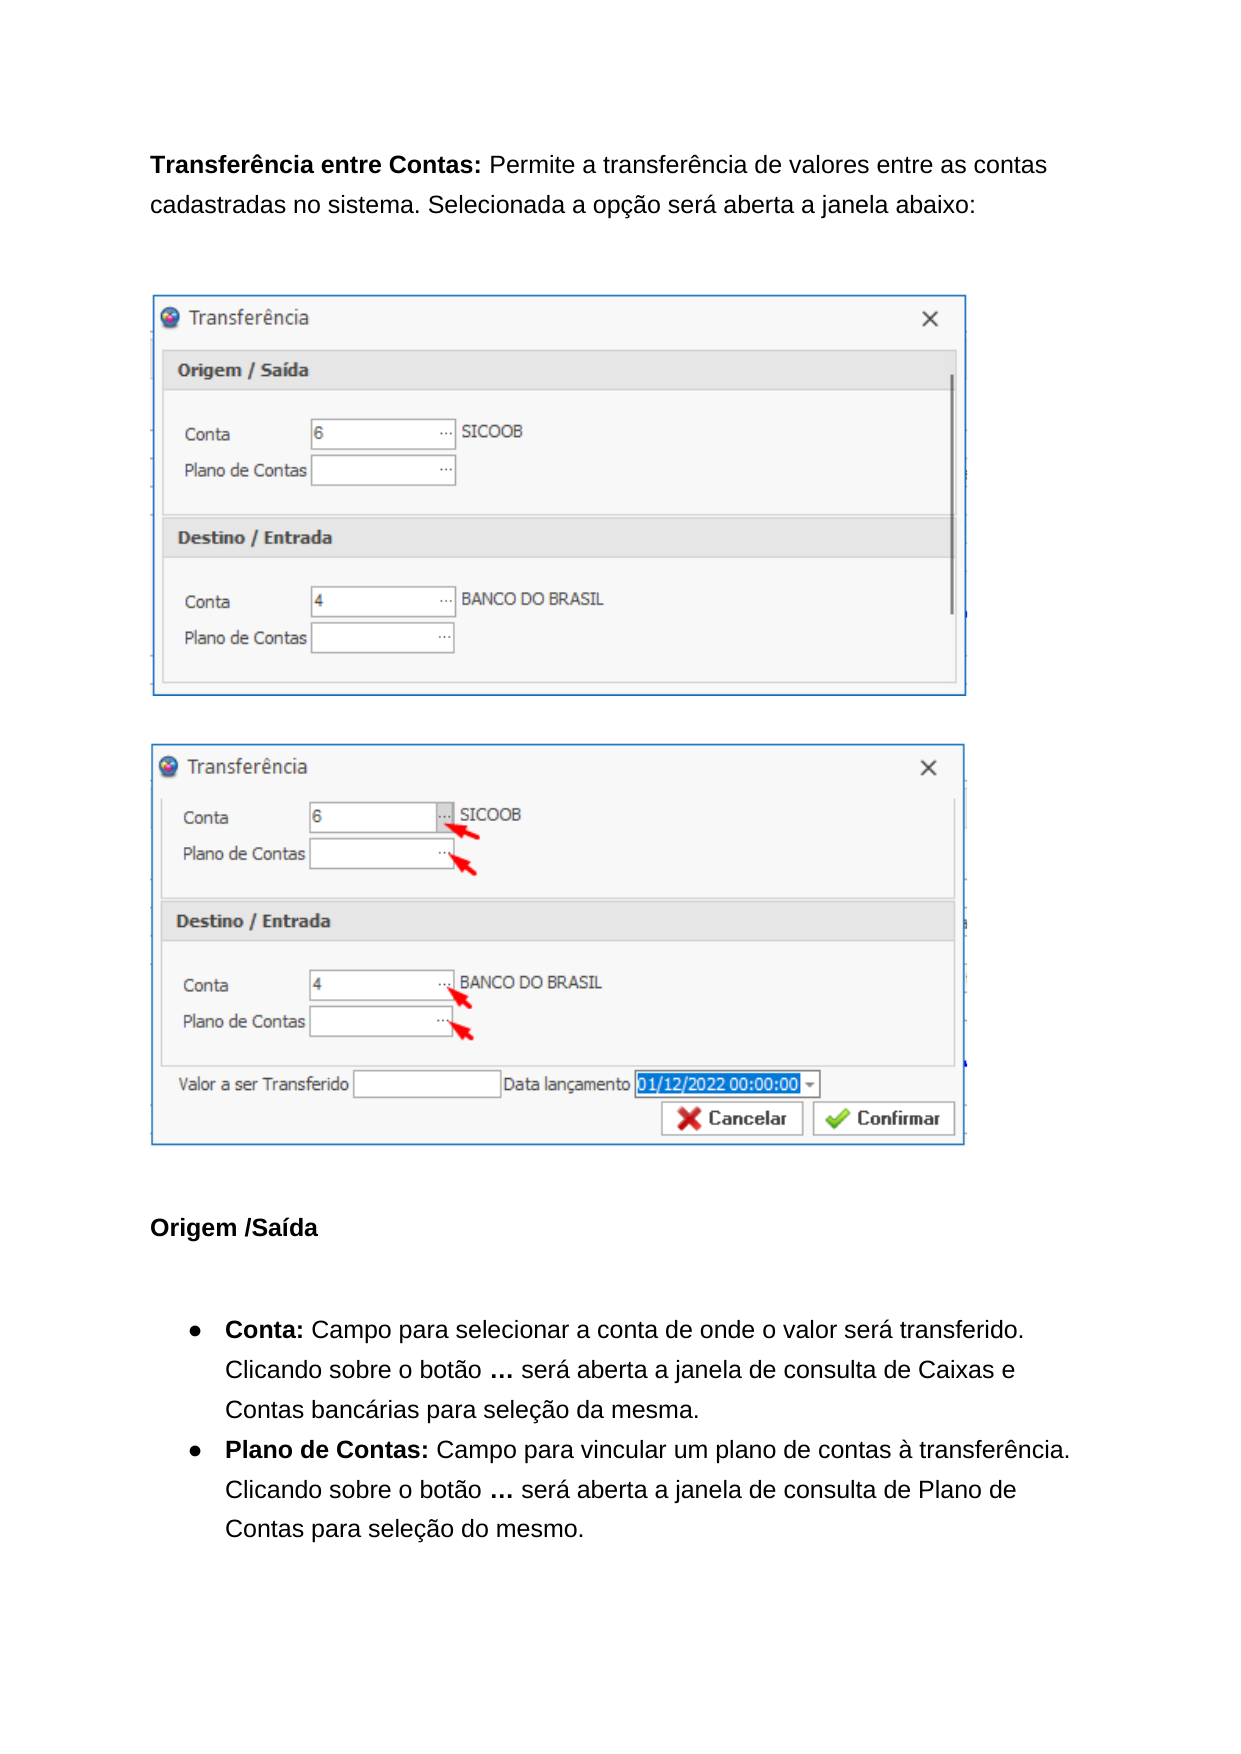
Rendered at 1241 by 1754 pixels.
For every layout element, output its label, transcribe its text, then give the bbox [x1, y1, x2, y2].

picture [150, 292, 968, 696]
subtitle Conta: Campo para selecionar a conta de onde o valor será transferido. Clicando sobre o botão … será aberta a janela de consulta de Caixas e Contas bancárias para seleção da mesma. [187, 1315, 1090, 1423]
picture [150, 741, 968, 1147]
subtitle Origem /Saída [150, 1213, 1090, 1241]
subtitle Transferência entre Contas: Permite a transferência de valores entre as contas cadastradas no sistema. Selecionada a opção será aberta a janela abaixo: [150, 150, 1090, 219]
